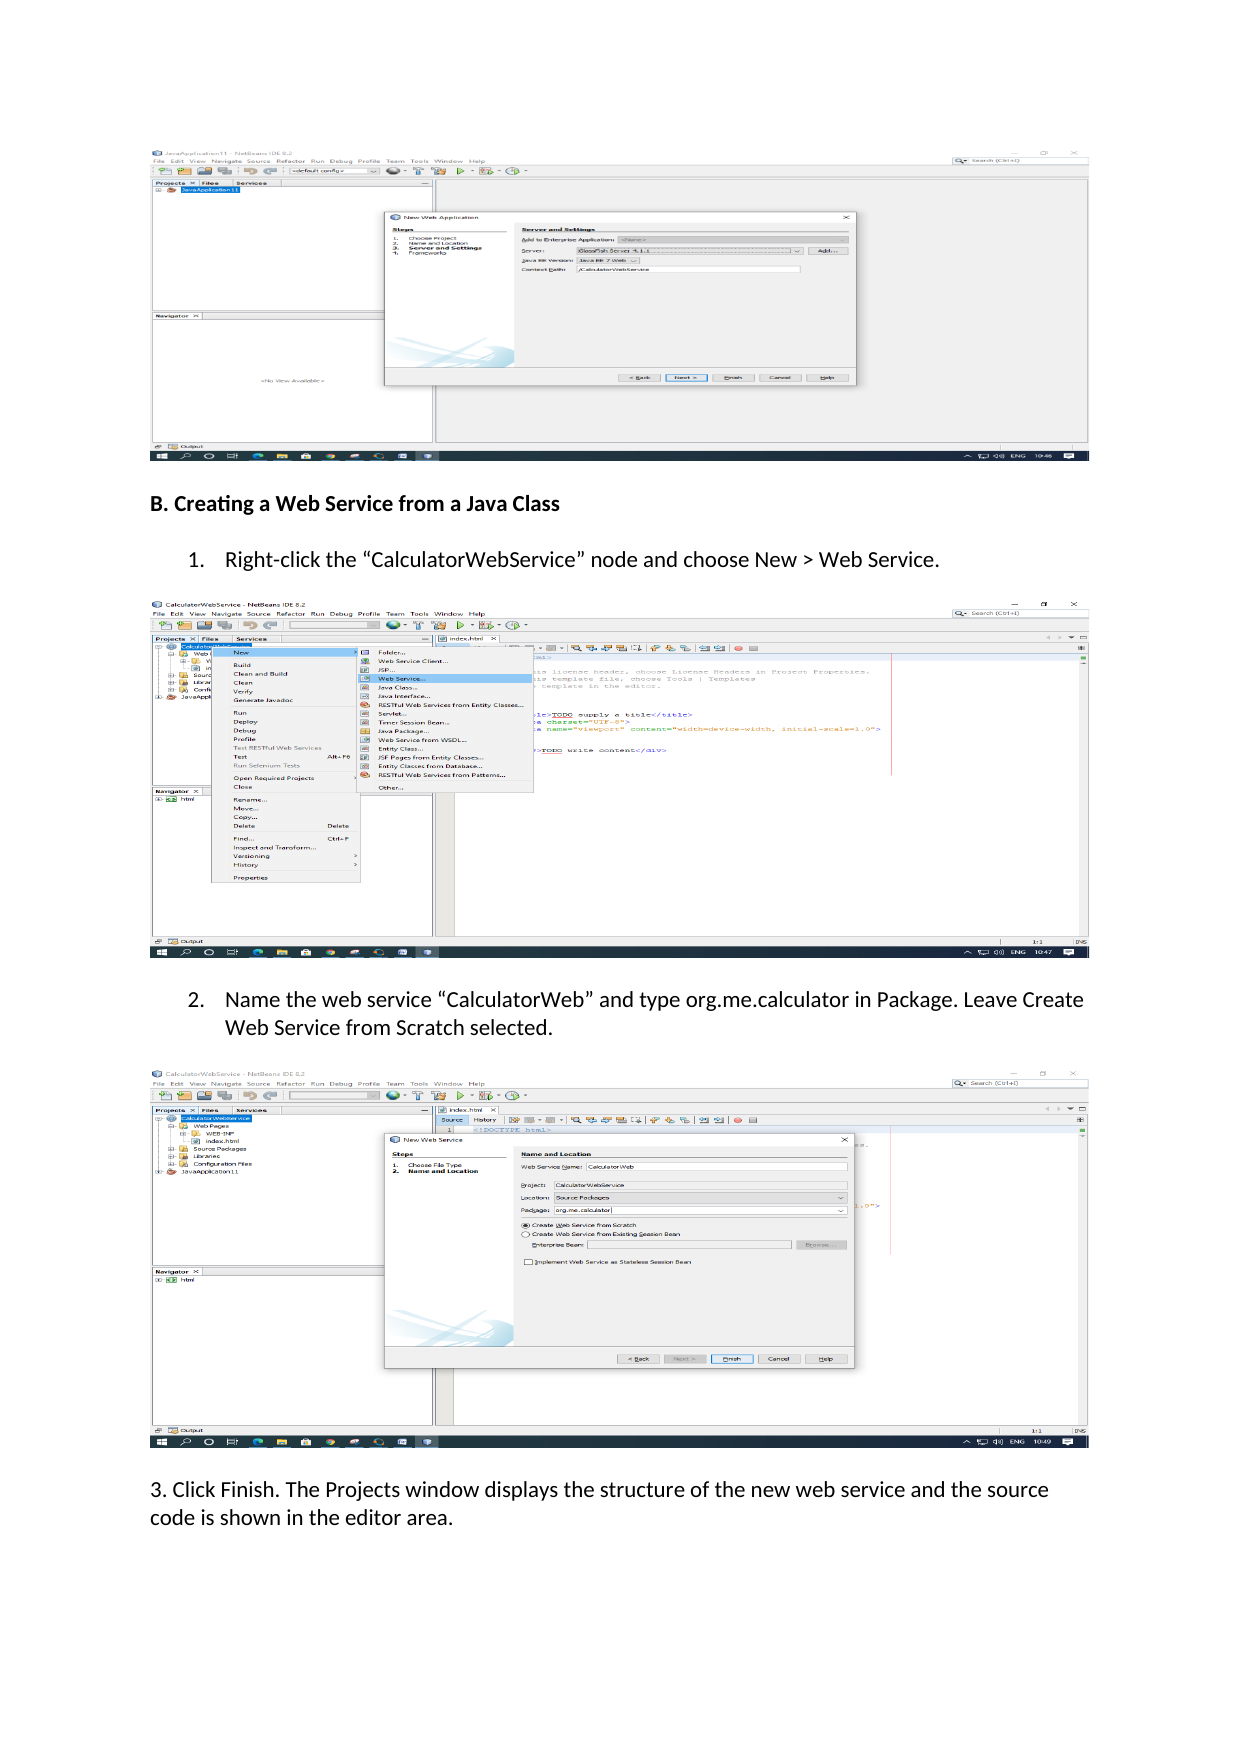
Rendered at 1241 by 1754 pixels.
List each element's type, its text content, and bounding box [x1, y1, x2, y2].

picture [150, 601, 1090, 958]
list Right-click the “CalculatorWebService” node and choose New > Web Service. [187, 545, 1090, 573]
picture [150, 150, 1090, 461]
text B. Creating a Web Service from a Java Class [150, 489, 1090, 517]
list Name the web service “CalculatorWeb” and type org.me.calculator in Package. Leave Create Web Service from Scratch selected. [187, 985, 1090, 1041]
text 3. Click Finish. The Projects window displays the structure of the new web service and the source code is shown in the editor area. [150, 1475, 1090, 1531]
picture [150, 1069, 1089, 1448]
